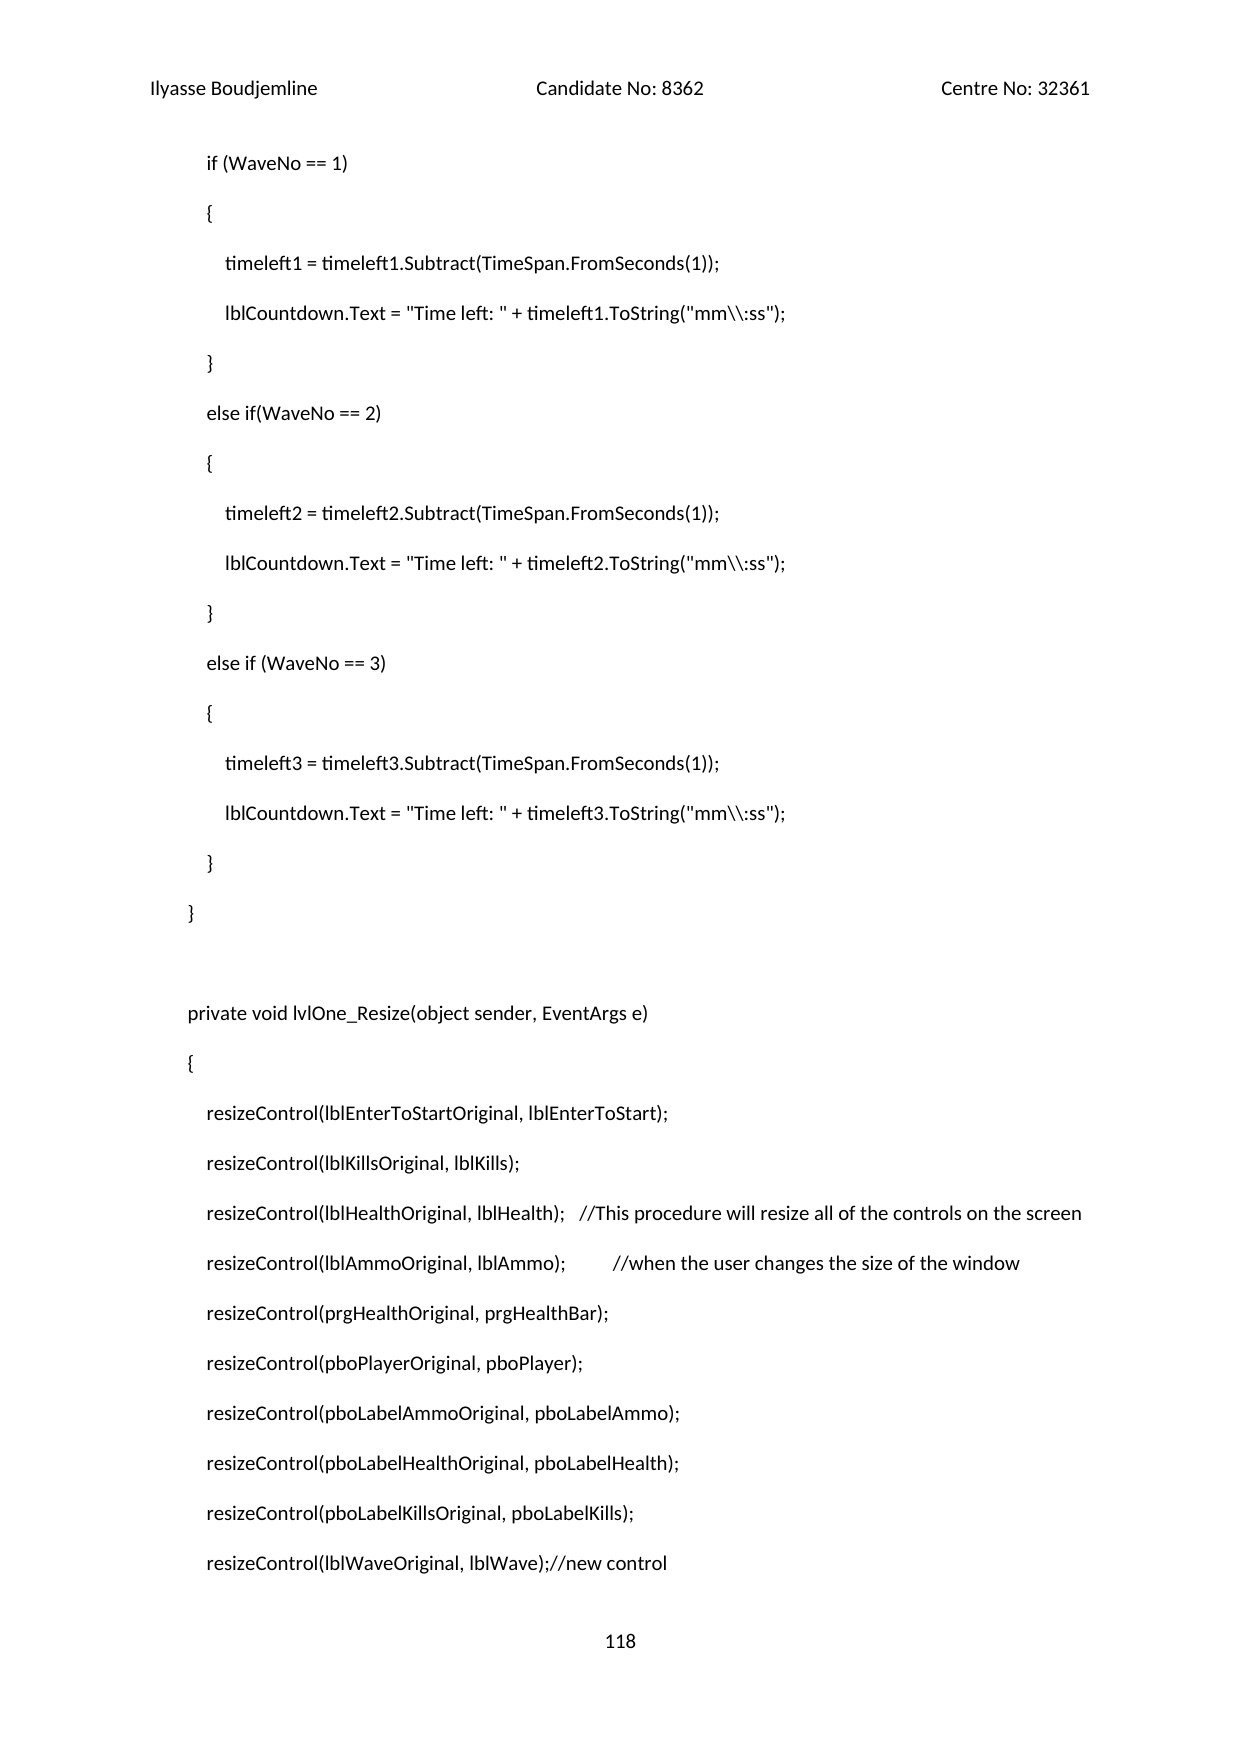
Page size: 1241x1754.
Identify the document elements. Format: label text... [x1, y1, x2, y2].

text resizeControl(lblKillsOriginal, lblKills); [150, 1150, 1090, 1175]
text lblCountdown.Text = "Time left: " + timeleft1.ToString("mm\\:ss"); [150, 300, 1090, 325]
text else if(WaveNo == 2) [150, 400, 1090, 425]
text resizeControl(pboPlayerOriginal, pboPlayer); [150, 1350, 1090, 1375]
text timeleft1 = timeleft1.Subtract(TimeSpan.FromSeconds(1)); [150, 250, 1090, 275]
text } [150, 350, 1090, 375]
text resizeControl(pboLabelAmmoOriginal, pboLabelAmmo); [150, 1400, 1090, 1425]
text resizeControl(lblAmmoOriginal, lblAmmo); //when the user changes the size of the window [150, 1250, 1090, 1275]
text lblCountdown.Text = "Time left: " + timeleft3.ToString("mm\\:ss"); [150, 800, 1090, 825]
text timeleft3 = timeleft3.Subtract(TimeSpan.FromSeconds(1)); [150, 750, 1090, 775]
text if (WaveNo == 1) [150, 150, 1090, 175]
text timeleft2 = timeleft2.Subtract(TimeSpan.FromSeconds(1)); [150, 500, 1090, 525]
text } [150, 600, 1090, 625]
text { [150, 200, 1090, 225]
text { [150, 1050, 1090, 1075]
text else if (WaveNo == 3) [150, 650, 1090, 675]
text resizeControl(pboLabelKillsOriginal, pboLabelKills); [150, 1500, 1090, 1525]
text } [150, 900, 1090, 925]
text resizeControl(prgHealthOriginal, prgHealthBar); [150, 1300, 1090, 1325]
text resizeControl(lblHealthOriginal, lblHealth); //This procedure will resize all of the controls on the screen [150, 1200, 1090, 1225]
text private void lvlOne_Resize(object sender, EventArgs e) [150, 1000, 1090, 1025]
text { [150, 450, 1090, 475]
text resizeControl(lblWaveOriginal, lblWave);//new control [150, 1550, 1090, 1575]
text } [150, 850, 1090, 875]
text resizeControl(lblEnterToStartOriginal, lblEnterToStart); [150, 1100, 1090, 1125]
text lblCountdown.Text = "Time left: " + timeleft2.ToString("mm\\:ss"); [150, 550, 1090, 575]
text { [150, 700, 1090, 725]
text resizeControl(pboLabelHealthOriginal, pboLabelHealth); [150, 1450, 1090, 1475]
